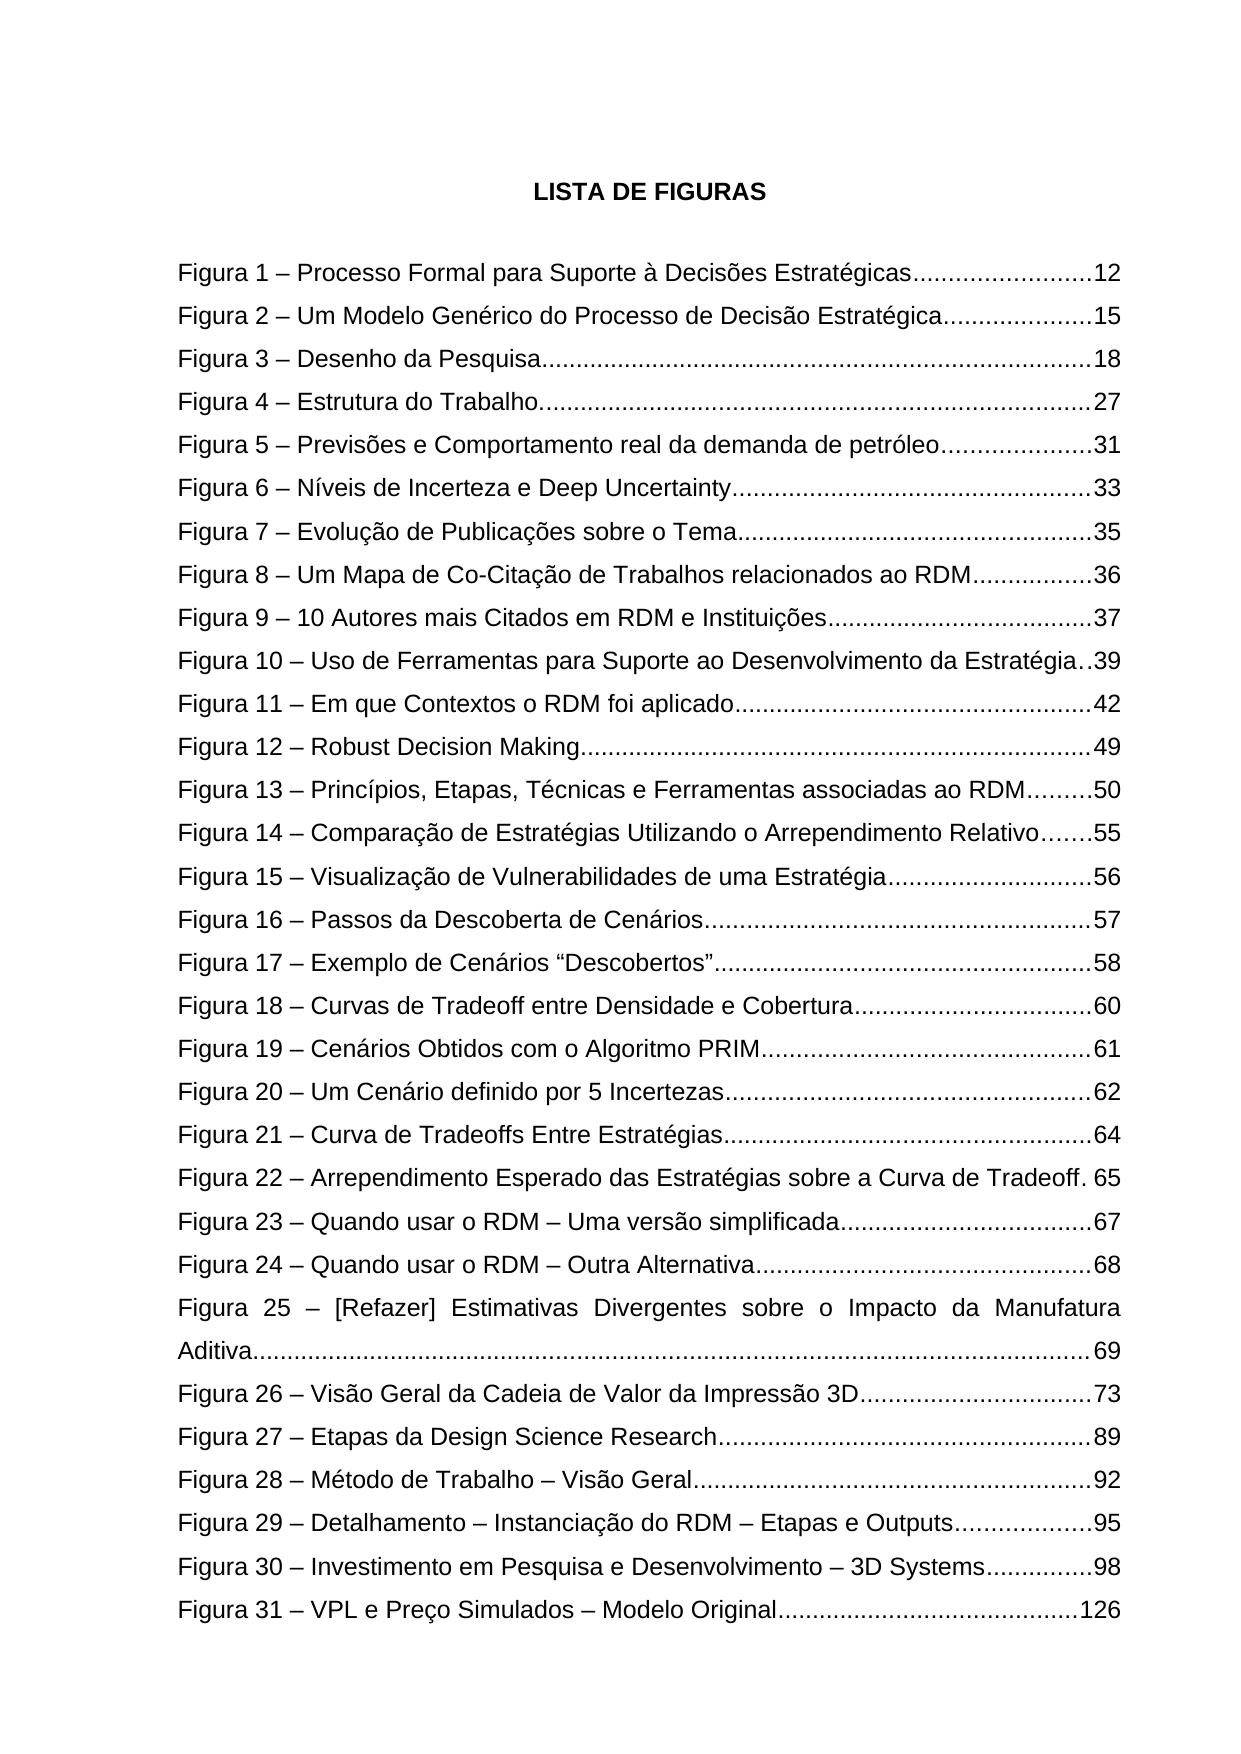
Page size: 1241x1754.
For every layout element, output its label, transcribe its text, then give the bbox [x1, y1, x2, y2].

text LISTA DE FIGURAS [177, 177, 1122, 206]
text Figura 16 – Passos da Descoberta de Cenários 57 [177, 905, 1122, 933]
text Figura 14 – Comparação de Estratégias Utilizando o Arrependimento Relativo 55 [177, 818, 1122, 847]
text Figura 24 – Quando usar o RDM – Outra Alternativa 68 [177, 1250, 1122, 1278]
text Figura 15 – Visualização de Vulnerabilidades de uma Estratégia 56 [177, 862, 1122, 890]
text Figura 13 – Princípios, Etapas, Técnicas e Ferramentas associadas ao RDM 50 [177, 775, 1122, 804]
text Figura 19 – Cenários Obtidos com o Algoritmo PRIM 61 [177, 1034, 1122, 1063]
text Figura 22 – Arrependimento Esperado das Estratégias sobre a Curva de Tradeoff 65 [177, 1163, 1122, 1192]
text Figura 12 – Robust Decision Making 49 [177, 732, 1122, 761]
text Figura 4 – Estrutura do Trabalho. 27 [177, 387, 1122, 416]
text Figura 23 – Quando usar o RDM – Uma versão simplificada 67 [177, 1207, 1122, 1235]
text Figura 7 – Evolução de Publicações sobre o Tema 35 [177, 517, 1122, 545]
text Figura 9 – 10 Autores mais Citados em RDM e Instituições 37 [177, 603, 1122, 632]
text Figura 1 – Processo Formal para Suporte à Decisões Estratégicas 12 [177, 258, 1122, 287]
text Figura 26 – Visão Geral da Cadeia de Valor da Impressão 3D 73 [177, 1379, 1122, 1408]
text Figura 8 – Um Mapa de Co-Citação de Trabalhos relacionados ao RDM 36 [177, 560, 1122, 588]
text Figura 29 – Detalhamento – Instanciação do RDM – Etapas e Outputs 95 [177, 1508, 1122, 1537]
text Figura 17 – Exemplo de Cenários “Descobertos” 58 [177, 948, 1122, 977]
text Figura 5 – Previsões e Comportamento real da demanda de petróleo 31 [177, 430, 1122, 459]
text Figura 3 – Desenho da Pesquisa 18 [177, 344, 1122, 373]
text Figura 25 – [Refazer] Estimativas Divergentes sobre o Impacto da Manufatura Aditiva 69 [177, 1293, 1122, 1365]
text Figura 20 – Um Cenário definido por 5 Incertezas 62 [177, 1077, 1122, 1106]
text Figura 27 – Etapas da Design Science Research 89 [177, 1422, 1122, 1451]
text Figura 11 – Em que Contextos o RDM foi aplicado 42 [177, 689, 1122, 718]
text Figura 31 – VPL e Preço Simulados – Modelo Original 126 [177, 1595, 1122, 1623]
text Figura 18 – Curvas de Tradeoff entre Densidade e Cobertura 60 [177, 991, 1122, 1020]
text Figura 21 – Curva de Tradeoffs Entre Estratégias 64 [177, 1120, 1122, 1149]
text Figura 2 – Um Modelo Genérico do Processo de Decisão Estratégica 15 [177, 301, 1122, 330]
text Figura 28 – Método de Trabalho – Visão Geral 92 [177, 1465, 1122, 1494]
text Figura 6 – Níveis de Incerteza e Deep Uncertainty 33 [177, 473, 1122, 502]
text Figura 30 – Investimento em Pesquisa e Desenvolvimento – 3D Systems 98 [177, 1552, 1122, 1580]
text Figura 10 – Uso de Ferramentas para Suporte ao Desenvolvimento da Estratégia 39 [177, 646, 1122, 675]
